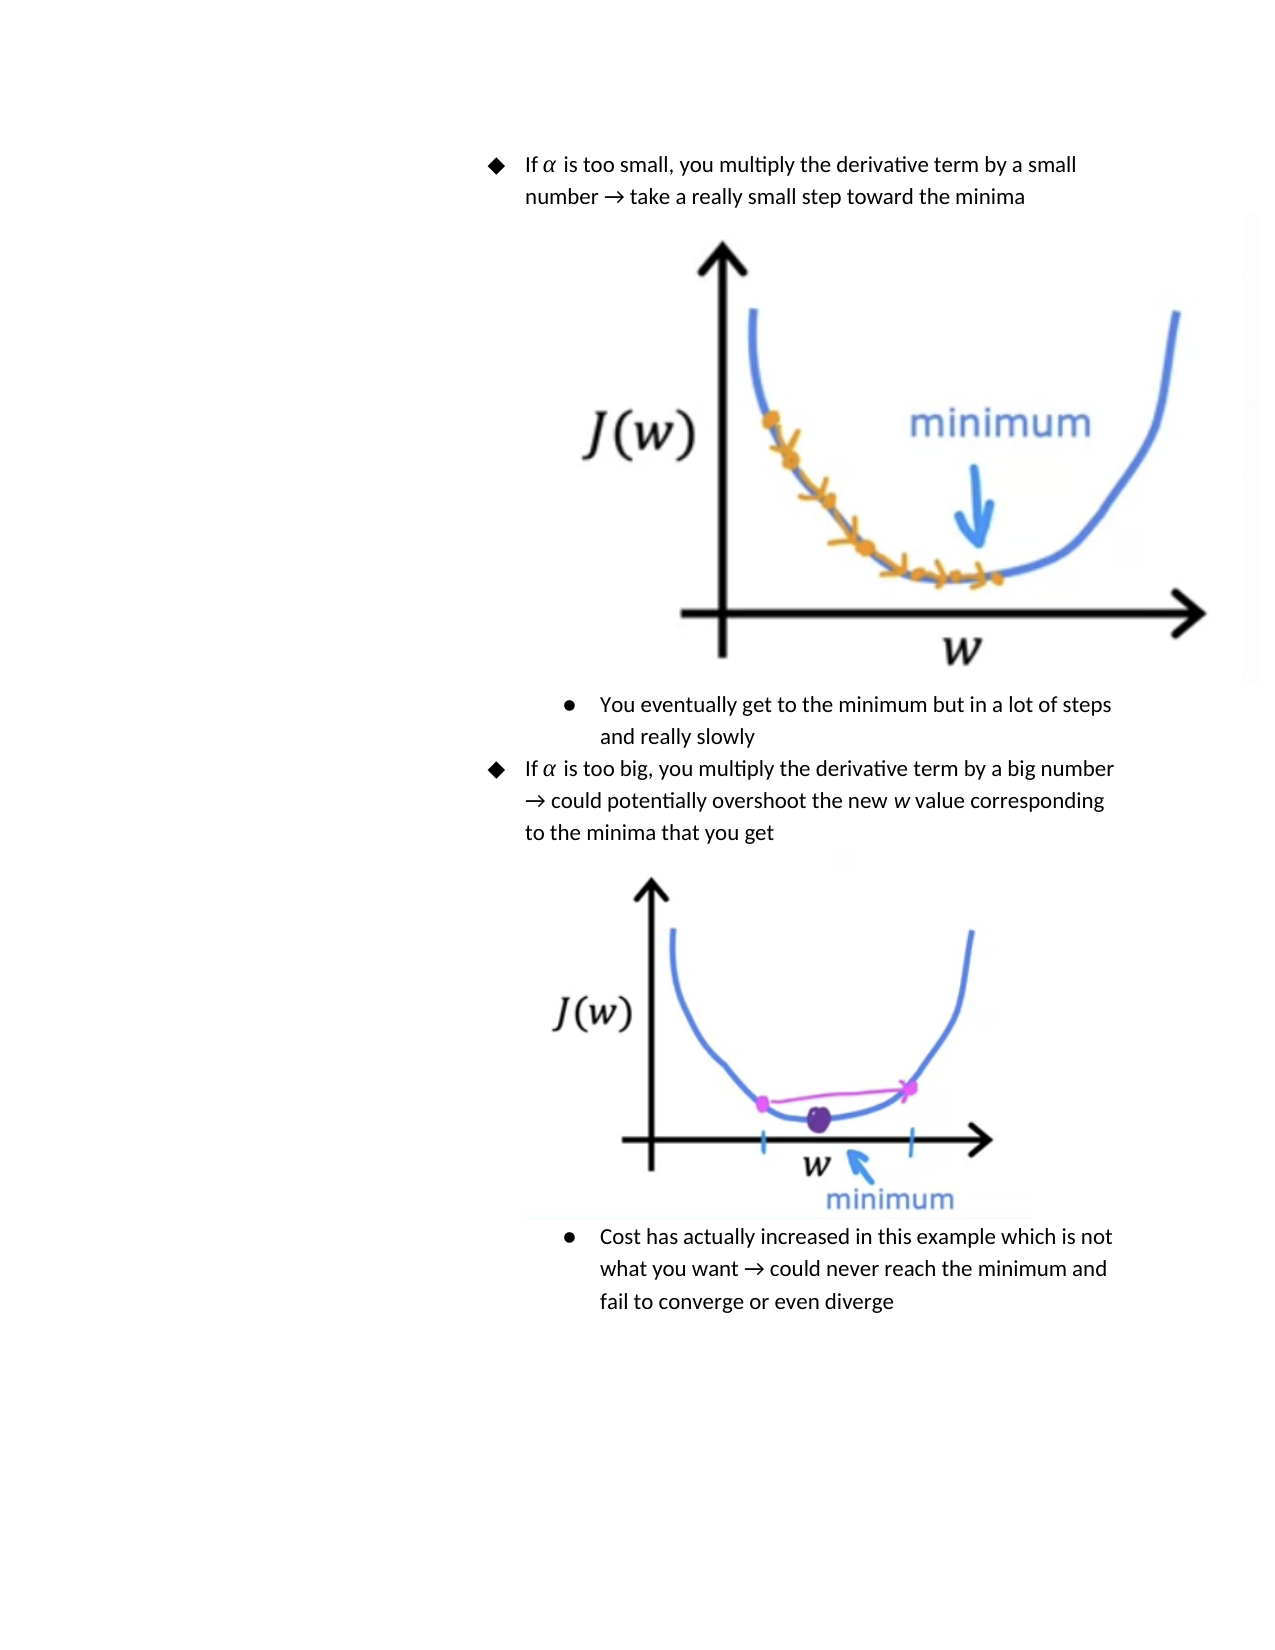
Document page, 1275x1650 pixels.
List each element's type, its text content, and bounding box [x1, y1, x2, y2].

list Cost has actually increased in this example which is not what you want → could never reach the minimum and fail to converge or even diverge [562, 1222, 1125, 1315]
picture [525, 850, 1033, 1219]
list You eventually get to the minimum but in a lot of steps and really slowly [562, 690, 1125, 750]
picture [525, 214, 1260, 686]
